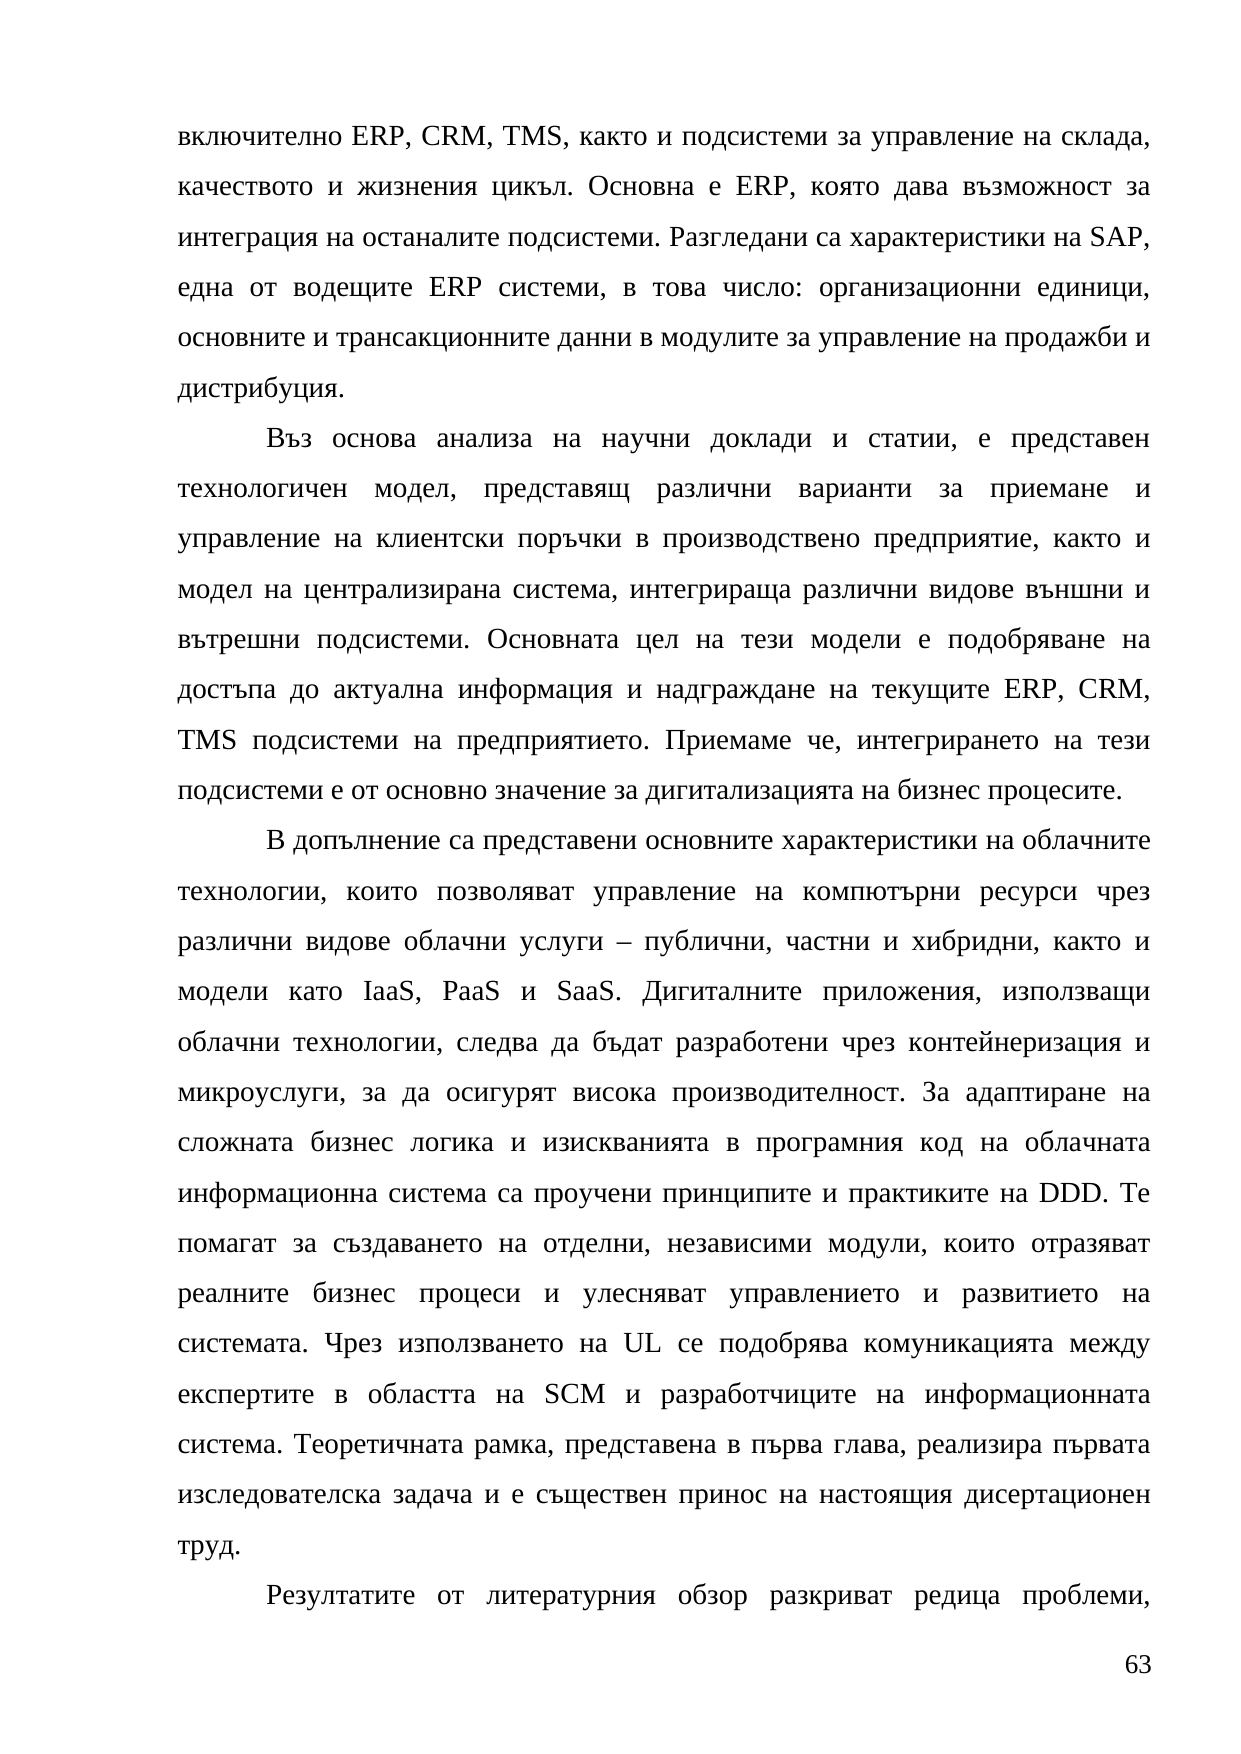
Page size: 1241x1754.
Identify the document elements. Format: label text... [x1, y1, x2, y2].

text В допълнение са представени основните характеристики на облачните технологии, които позволяват управление на компютърни ресурси чрез различни видове облачни услуги – публични, частни и хибридни, както и модели като IaaS, PaaS и SaaS. Дигиталните приложения, използващи облачни технологии, следва да бъдат разработени чрез контейнеризация и микроуслуги, за да осигурят висока производителност. За адаптиране на сложната бизнес логика и изискванията в програмния код на облачната информационна система са проучени принципите и практиките на DDD. Те помагат за създаването на отделни, независими модули, които отразяват реалните бизнес процеси и улесняват управлението и развитието на системата. Чрез използването на UL се подобрява комуникацията между експертите в областта на SCM и разработчиците на информационната система. Теоретичната рамка, представена в първа глава, реализира първата изследователска задача и е съществен принос на настоящия дисертационен труд. [177, 822, 1152, 1560]
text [177, 118, 1152, 403]
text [177, 1577, 1152, 1611]
text Въз основа анализа на научни доклади и статии, е представен технологичен модел, представящ различни варианти за приемане и управление на клиентски поръчки в производствено предприятие, както и модел на централизирана система, интегрираща различни видове външни и вътрешни подсистеми. Основната цел на тези модели е подобряване на достъпа до актуална информация и надграждане на текущите ERP, CRM, TMS подсистеми на предприятието. Приемаме че, интегрирането на тези подсистеми е от основно значение за дигитализацията на бизнес процесите. [177, 420, 1152, 806]
